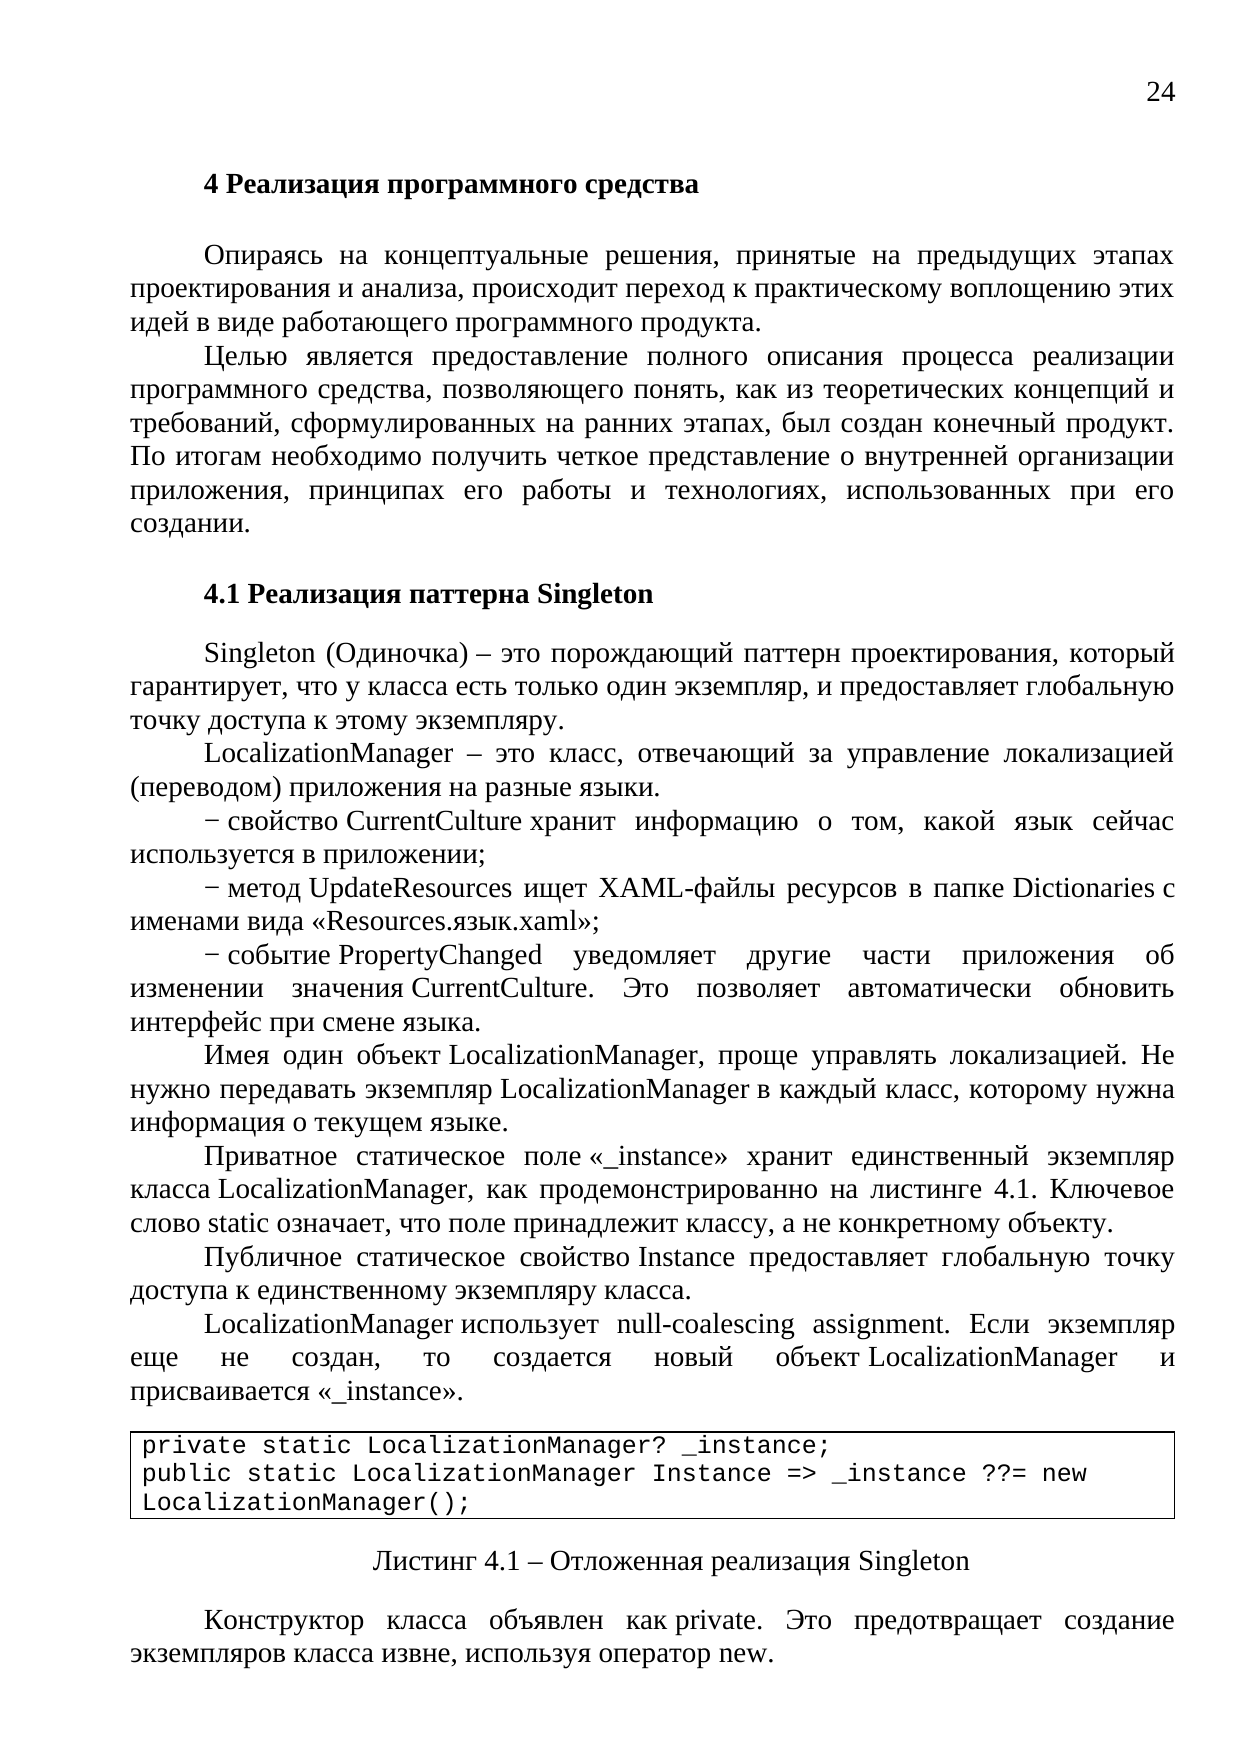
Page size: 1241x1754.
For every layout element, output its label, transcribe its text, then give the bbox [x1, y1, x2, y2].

text Имея один объект LocalizationManager, проще управлять локализацией. Не нужно передавать экземпляр LocalizationManager в каждый класс, которому нужна информация о текущем языке. [130, 1037, 1175, 1138]
text LocalizationManager использует null-coalescing assignment. Если экземпляр еще не создан, то создается новый объект LocalizationManager и присваивается «_instance». [130, 1306, 1175, 1406]
text Листинг 4.1 – Отложенная реализация Singleton [130, 1543, 1175, 1577]
text Singleton (Одиночка) – это порождающий паттерн проектирования, который гарантирует, что у класса есть только один экземпляр, и предоставляет глобальную точку доступа к этому экземпляру. [130, 635, 1175, 736]
text Приватное статическое поле «_instance» хранит единственный экземпляр класса LocalizationManager, как продемонстрированно на листинге 4.1. Ключевое слово static означает, что поле принадлежит классу, а не конкретному объекту. [130, 1138, 1175, 1239]
text Публичное статическое свойство Instance предоставляет глобальную точку доступа к единственному экземпляру класса. [130, 1239, 1175, 1306]
text LocalizationManager – это класс, отвечающий за управление локализацией (переводом) приложения на разные языки. [130, 736, 1175, 803]
text Конструктор класса объявлен как private. Это предотвращает создание экземпляров класса извне, используя оператор new. [130, 1602, 1175, 1669]
list метод UpdateResources ищет XAML-файлы ресурсов в папке Dictionaries с именами вида «Resources.язык.xaml»; [130, 870, 1175, 937]
list событие PropertyChanged уведомляет другие части приложения об изменении значения CurrentCulture. Это позволяет автоматически обновить интерфейс при смене языка. [130, 937, 1175, 1037]
text Целью является предоставление полного описания процесса реализации программного средства, позволяющего понять, как из теоретических концепций и требований, сформулированных на ранних этапах, был создан конечный продукт. По итогам необходимо получить четкое представление о внутренней организации приложения, принципах его работы и технологиях, использованных при его создании. [130, 338, 1175, 539]
subtitle 4.1 Реализация паттерна Singleton [130, 576, 1175, 610]
subtitle 4 Реализация программного средства [130, 166, 1175, 199]
table_header private static LocalizationManager? _instance; public static LocalizationManager Instance => _instance ??= new LocalizationManager(); [131, 1433, 1174, 1517]
list свойство CurrentCulture хранит информацию о том, какой язык сейчас используется в приложении; [130, 803, 1175, 870]
text Опираясь на концептуальные решения, принятые на предыдущих этапах проектирования и анализа, происходит переход к практическому воплощению этих идей в виде работающего программного продукта. [130, 237, 1175, 338]
